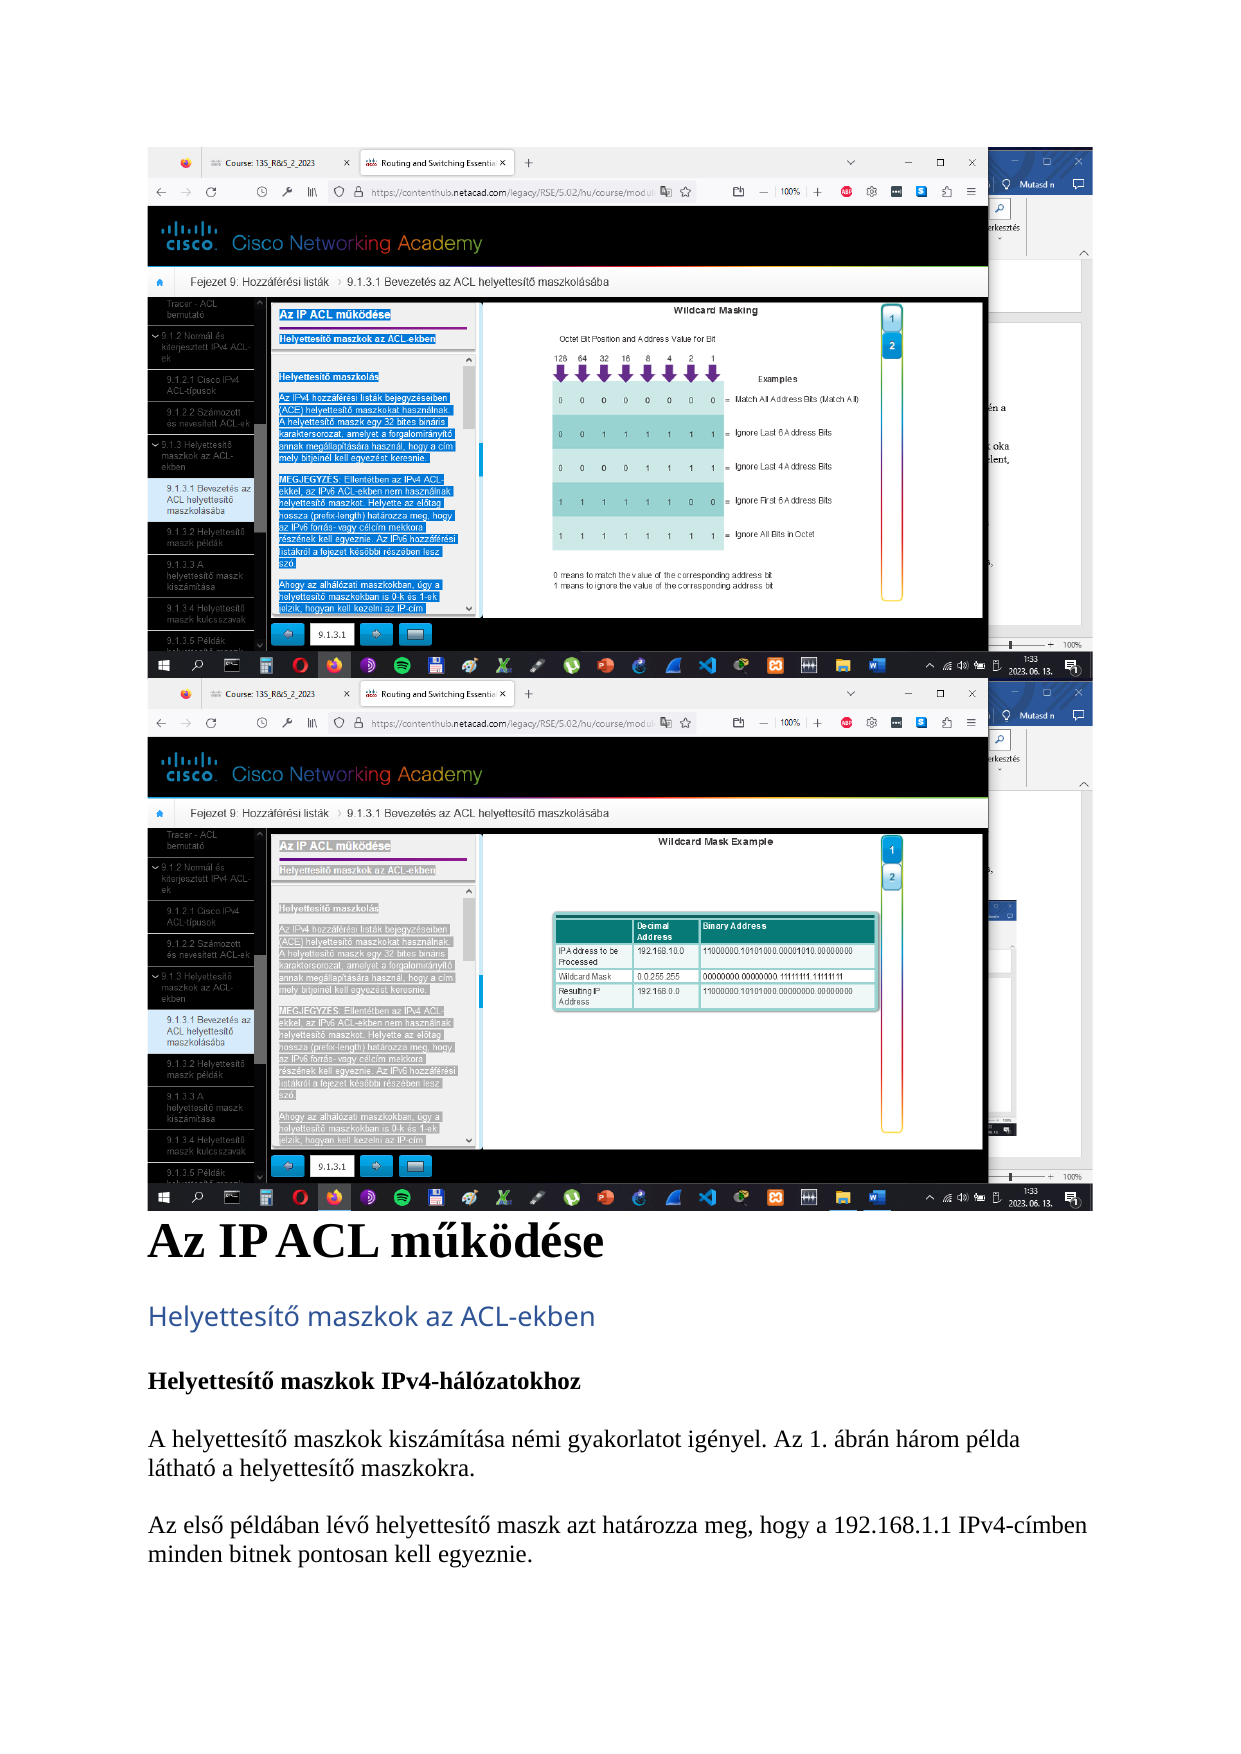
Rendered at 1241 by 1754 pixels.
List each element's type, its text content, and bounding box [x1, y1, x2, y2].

subtitle Helyettesítő maszkok az ACL-ekben [148, 1297, 1093, 1334]
subtitle Az IP ACL működése [148, 1211, 1093, 1268]
text Helyettesítő maszkok IPv4-hálózatokhoz [148, 1366, 1093, 1395]
text Az első példában lévő helyettesítő maszk azt határozza meg, hogy a 192.168.1.1 IPv4-címben minden bitnek pontosan kell egyeznie. [148, 1511, 1093, 1568]
text A helyettesítő maszkok kiszámítása némi gyakorlatot igényel. Az 1. ábrán három példa látható a helyettesítő maszkokra. [148, 1424, 1093, 1481]
picture [147, 147, 1093, 1211]
